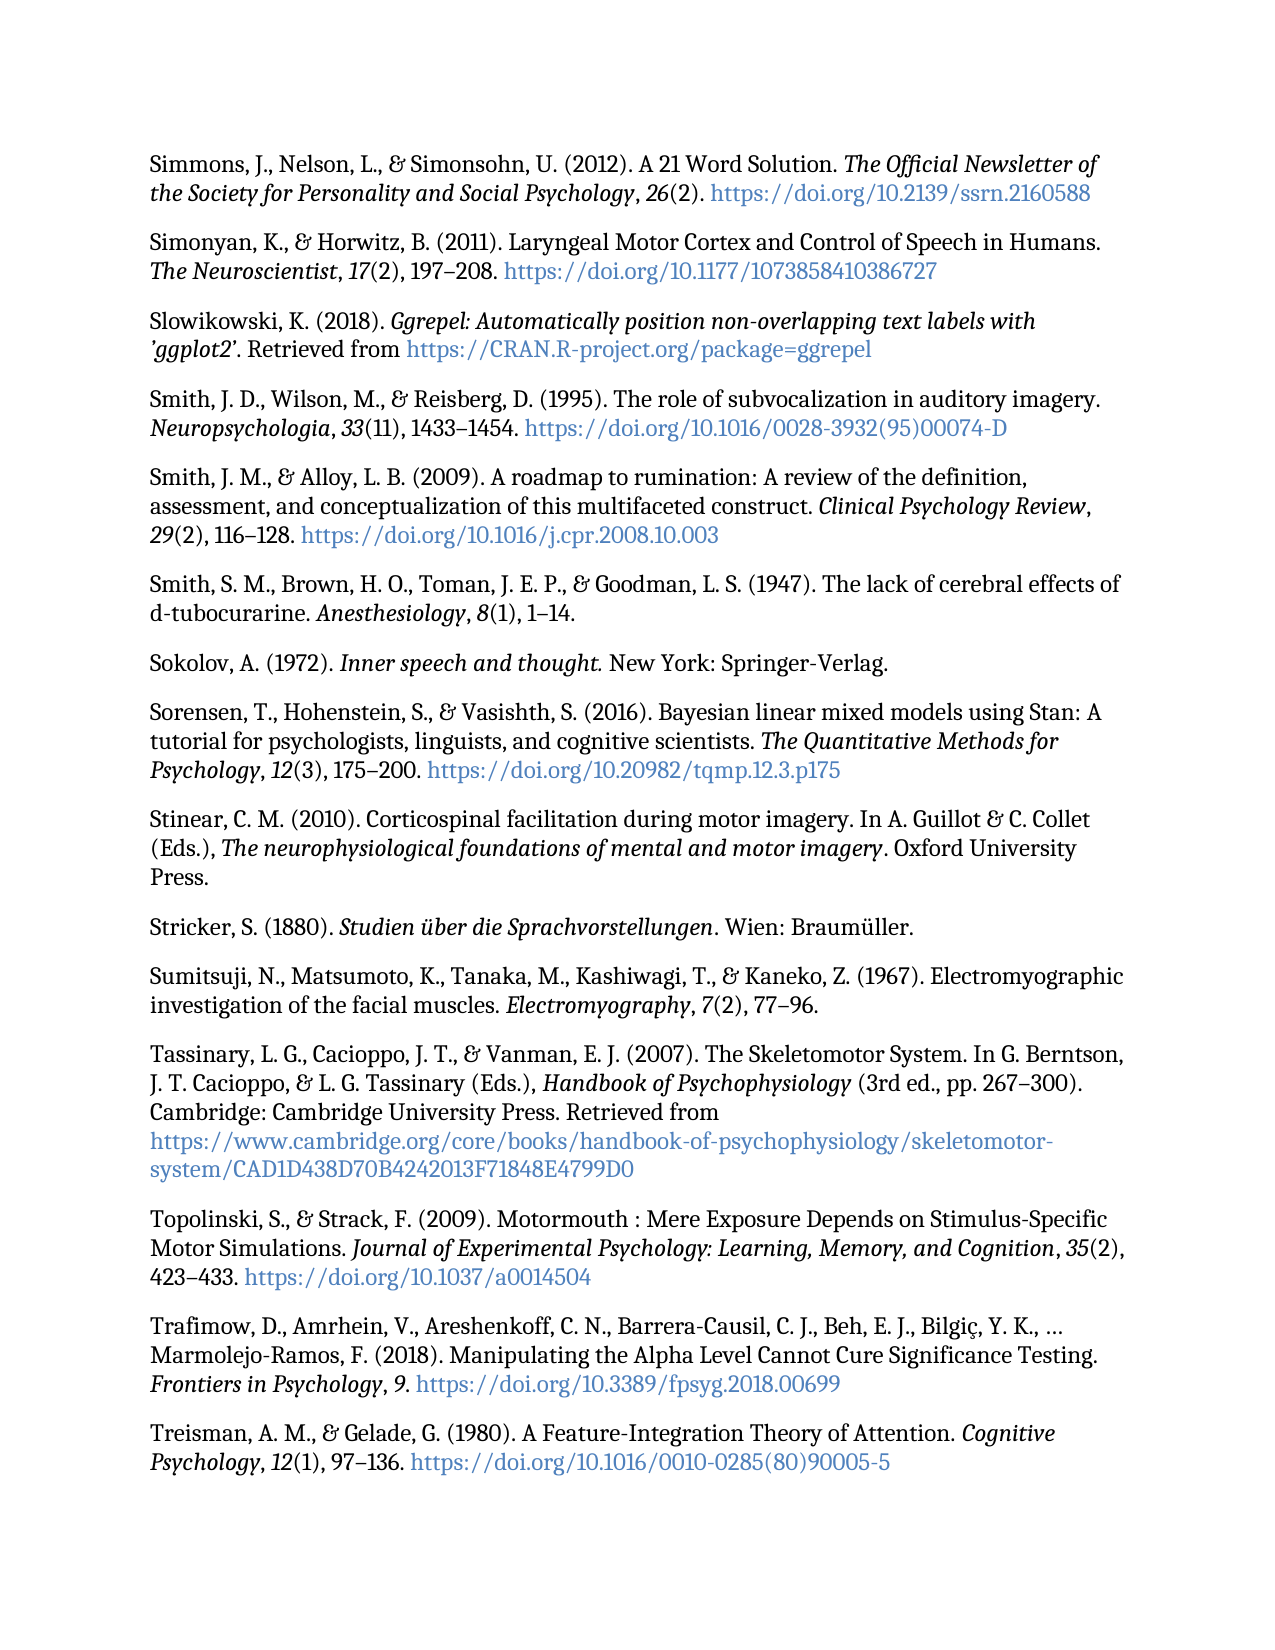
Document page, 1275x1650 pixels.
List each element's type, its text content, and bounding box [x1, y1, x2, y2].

text Sokolov, A. (1972). Inner speech and thought. New York: Springer-Verlag. [150, 649, 1125, 677]
text Smith, J. M., & Alloy, L. B. (2009). A roadmap to rumination: A review of the definition, assessment, and conceptualization of this multifaceted construct. Clinical Psychology Review, 29(2), 116–128. https://doi.org/10.1016/j.cpr.2008.10.003 [150, 463, 1125, 549]
text Sorensen, T., Hohenstein, S., & Vasishth, S. (2016). Bayesian linear mixed models using Stan: A tutorial for psychologists, linguists, and cognitive scientists. The Quantitative Methods for Psychology, 12(3), 175–200. https://doi.org/10.20982/tqmp.12.3.p175 [150, 698, 1125, 784]
text Simonyan, K., & Horwitz, B. (2011). Laryngeal Motor Cortex and Control of Speech in Humans. The Neuroscientist, 17(2), 197–208. https://doi.org/10.1177/1073858410386727 [150, 228, 1125, 286]
text Trafimow, D., Amrhein, V., Areshenkoff, C. N., Barrera-Causil, C. J., Beh, E. J., Bilgiç, Y. K., … Marmolejo-Ramos, F. (2018). Manipulating the Alpha Level Cannot Cure Significance Testing. Frontiers in Psychology, 9. https://doi.org/10.3389/fpsyg.2018.00699 [150, 1312, 1125, 1398]
text Topolinski, S., & Strack, F. (2009). Motormouth : Mere Exposure Depends on Stimulus-Specific Motor Simulations. Journal of Experimental Psychology: Learning, Memory, and Cognition, 35(2), 423–433. https://doi.org/10.1037/a0014504 [150, 1205, 1125, 1291]
text Sumitsuji, N., Matsumoto, K., Tanaka, M., Kashiwagi, T., & Kaneko, Z. (1967). Electromyographic investigation of the facial muscles. Electromyography, 7(2), 77–96. [150, 962, 1125, 1019]
text Smith, J. D., Wilson, M., & Reisberg, D. (1995). The role of subvocalization in auditory imagery. Neuropsychologia, 33(11), 1433–1454. https://doi.org/10.1016/0028-3932(95)00074-D [150, 385, 1125, 442]
text Simmons, J., Nelson, L., & Simonsohn, U. (2012). A 21 Word Solution. The Official Newsletter of the Society for Personality and Social Psychology, 26(2). https://doi.org/10.2139/ssrn.2160588 [150, 150, 1125, 207]
text Tassinary, L. G., Cacioppo, J. T., & Vanman, E. J. (2007). The Skeletomotor System. In G. Berntson, J. T. Cacioppo, & L. G. Tassinary (Eds.), Handbook of Psychophysiology (3rd ed., pp. 267–300). Cambridge: Cambridge University Press. Retrieved from https://www.cambridge.org/core/books/handbook-of-psychophysiology/skeletomotor-system/CAD1D438D70B4242013F71848E4799D0 [150, 1040, 1125, 1184]
text Stricker, S. (1880). Studien über die Sprachvorstellungen. Wien: Braumüller. [150, 912, 1125, 941]
text Treisman, A. M., & Gelade, G. (1980). A Feature-Integration Theory of Attention. Cognitive Psychology, 12(1), 97–136. https://doi.org/10.1016/0010-0285(80)90005-5 [150, 1419, 1125, 1477]
text Stinear, C. M. (2010). Corticospinal facilitation during motor imagery. In A. Guillot & C. Collet (Eds.), The neurophysiological foundations of mental and motor imagery. Oxford University Press. [150, 805, 1125, 892]
text Slowikowski, K. (2018). Ggrepel: Automatically position non-overlapping text labels with ’ggplot2’. Retrieved from https://CRAN.R-project.org/package=ggrepel [150, 307, 1125, 364]
text Smith, S. M., Brown, H. O., Toman, J. E. P., & Goodman, L. S. (1947). The lack of cerebral effects of d-tubocurarine. Anesthesiology, 8(1), 1–14. [150, 570, 1125, 628]
